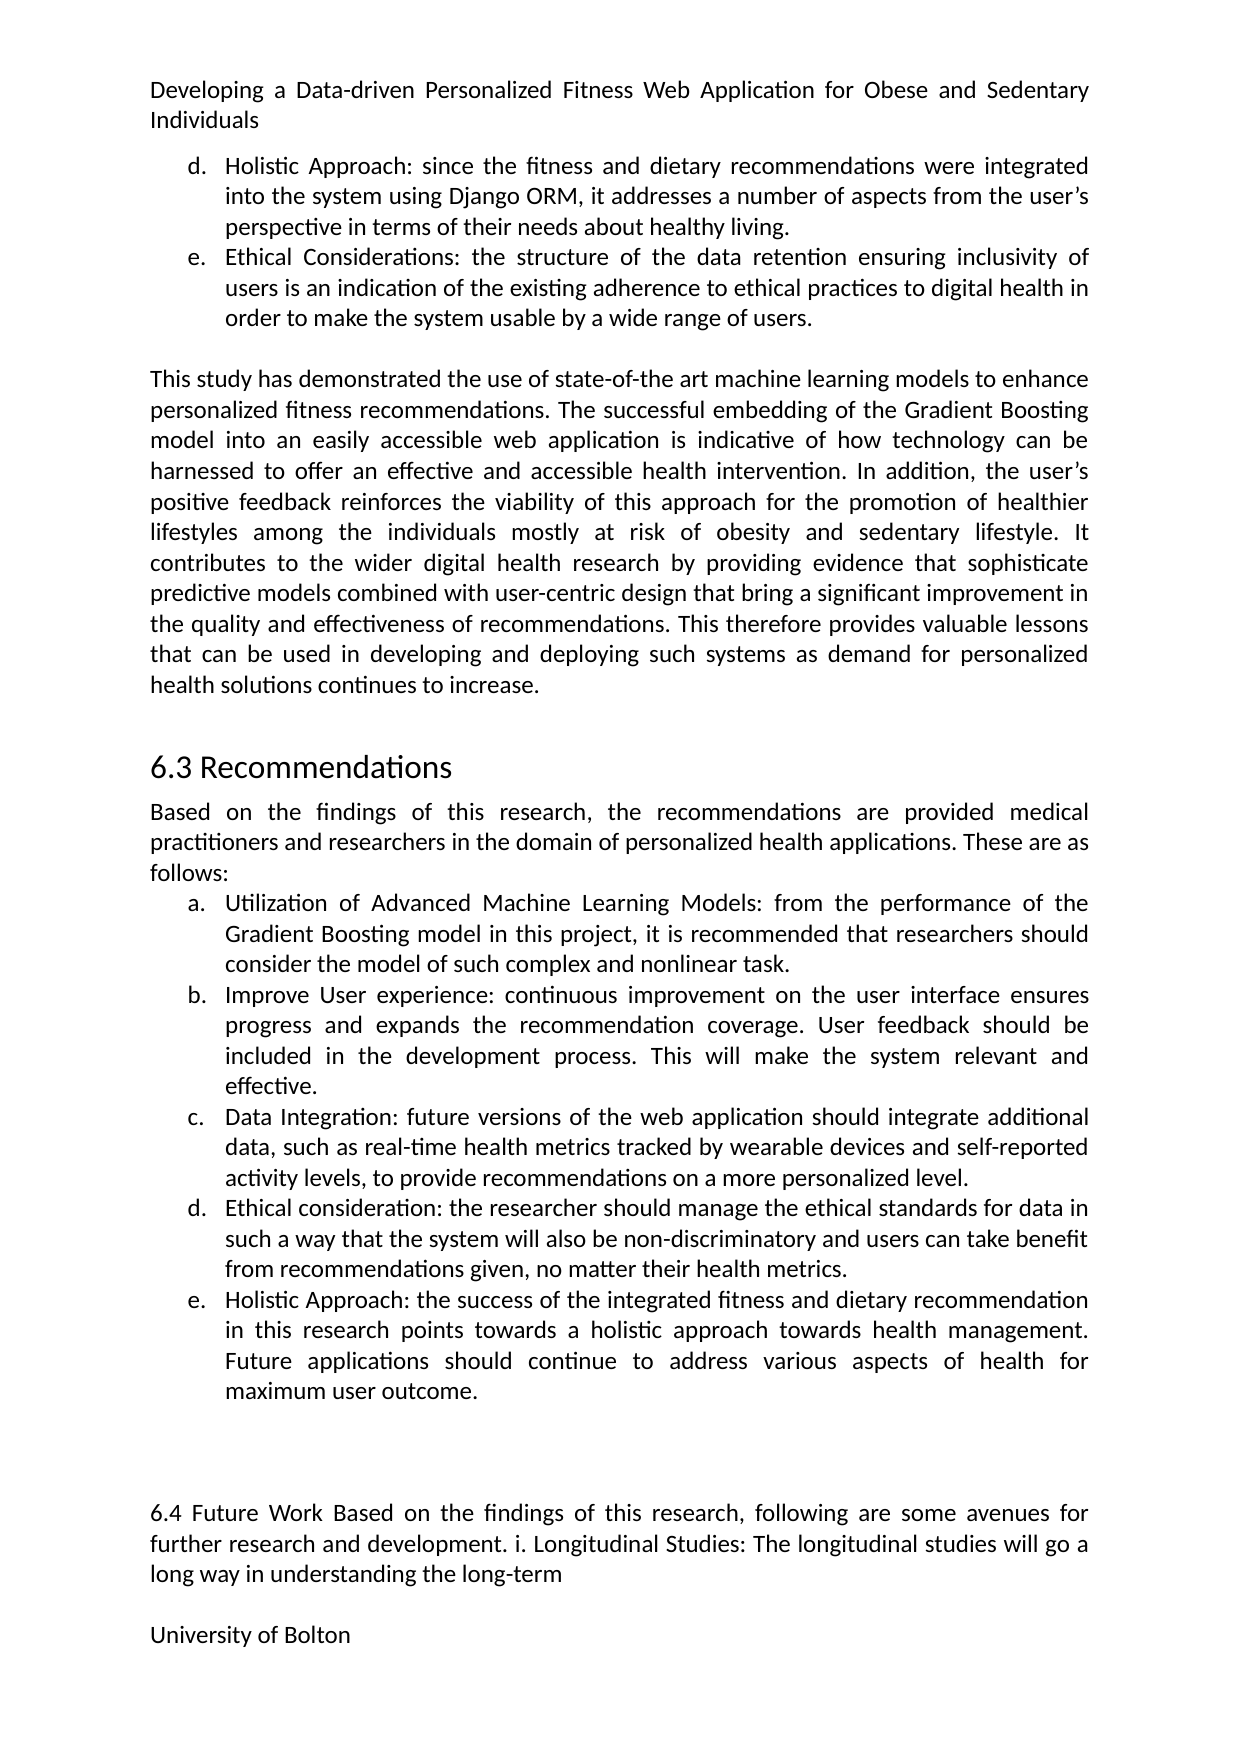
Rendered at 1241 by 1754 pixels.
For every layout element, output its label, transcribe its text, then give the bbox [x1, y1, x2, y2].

list Improve User experience: continuous improvement on the user interface ensures progress and expands the recommendation coverage. User feedback should be included in the development process. This will make the system relevant and effective. [187, 979, 1090, 1101]
list Holistic Approach: the success of the integrated fitness and dietary recommendation in this research points towards a holistic approach towards health management. Future applications should continue to address various aspects of health for maximum user outcome. [187, 1284, 1090, 1406]
text 6.4 Future Work Based on the findings of this research, following are some avenues for further research and development. i. Longitudinal Studies: The longitudinal studies will go a long way in understanding the long-term [150, 1498, 1090, 1589]
list Holistic Approach: since the fitness and dietary recommendations were integrated into the system using Django ORM, it addresses a number of aspects from the user’s perspective in terms of their needs about healthy living. [187, 150, 1090, 242]
list Ethical consideration: the researcher should manage the ethical standards for data in such a way that the system will also be non-discriminatory and users can take benefit from recommendations given, no matter their health metrics. [187, 1192, 1090, 1284]
subtitle 6.3 Recommendations [150, 747, 1090, 787]
list Data Integration: future versions of the web application should integrate additional data, such as real-time health metrics tracked by wearable devices and self-reported activity levels, to provide recommendations on a more personalized level. [187, 1101, 1090, 1192]
list Utilization of Advanced Machine Learning Models: from the performance of the Gradient Boosting model in this project, it is recommended that researchers should consider the model of such complex and nonlinear task. [187, 887, 1090, 979]
list Ethical Considerations: the structure of the data retention ensuring inclusivity of users is an indication of the existing adherence to ethical practices to digital health in order to make the system usable by a wide range of users. [187, 242, 1090, 333]
text This study has demonstrated the use of state-of-the art machine learning models to enhance personalized fitness recommendations. The successful embedding of the Gradient Boosting model into an easily accessible web application is indicative of how technology can be harnessed to offer an effective and accessible health intervention. In addition, the user’s positive feedback reinforces the viability of this approach for the promotion of healthier lifestyles among the individuals mostly at risk of obesity and sedentary lifestyle. It contributes to the wider digital health research by providing evidence that sophisticate predictive models combined with user-centric design that bring a significant improvement in the quality and effectiveness of recommendations. This therefore provides valuable lessons that can be used in developing and deploying such systems as demand for personalized health solutions continues to increase. [150, 364, 1090, 699]
text Based on the findings of this research, the recommendations are provided medical practitioners and researchers in the domain of personalized health applications. These are as follows: [150, 796, 1090, 887]
